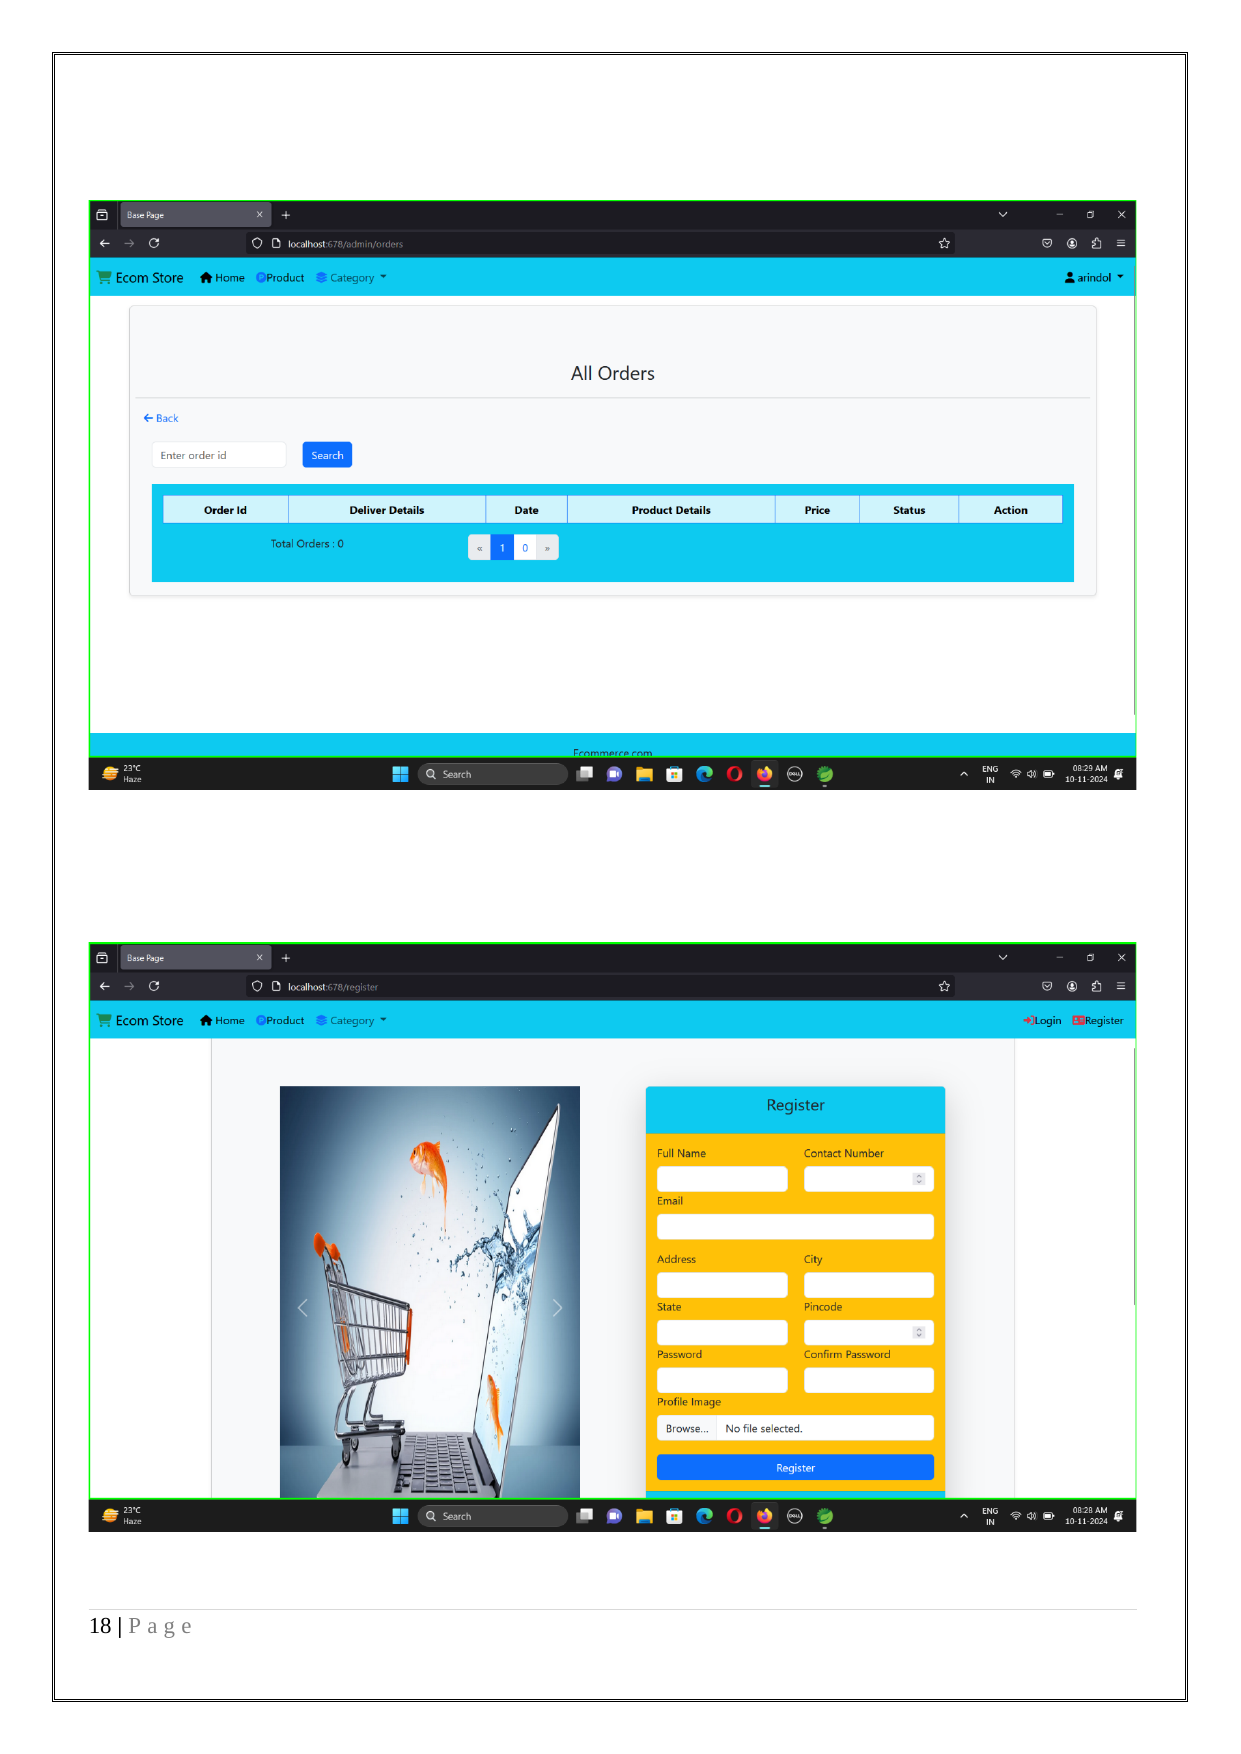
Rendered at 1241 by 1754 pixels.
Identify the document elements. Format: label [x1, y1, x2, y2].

picture [88, 200, 1137, 790]
picture [88, 942, 1137, 1532]
